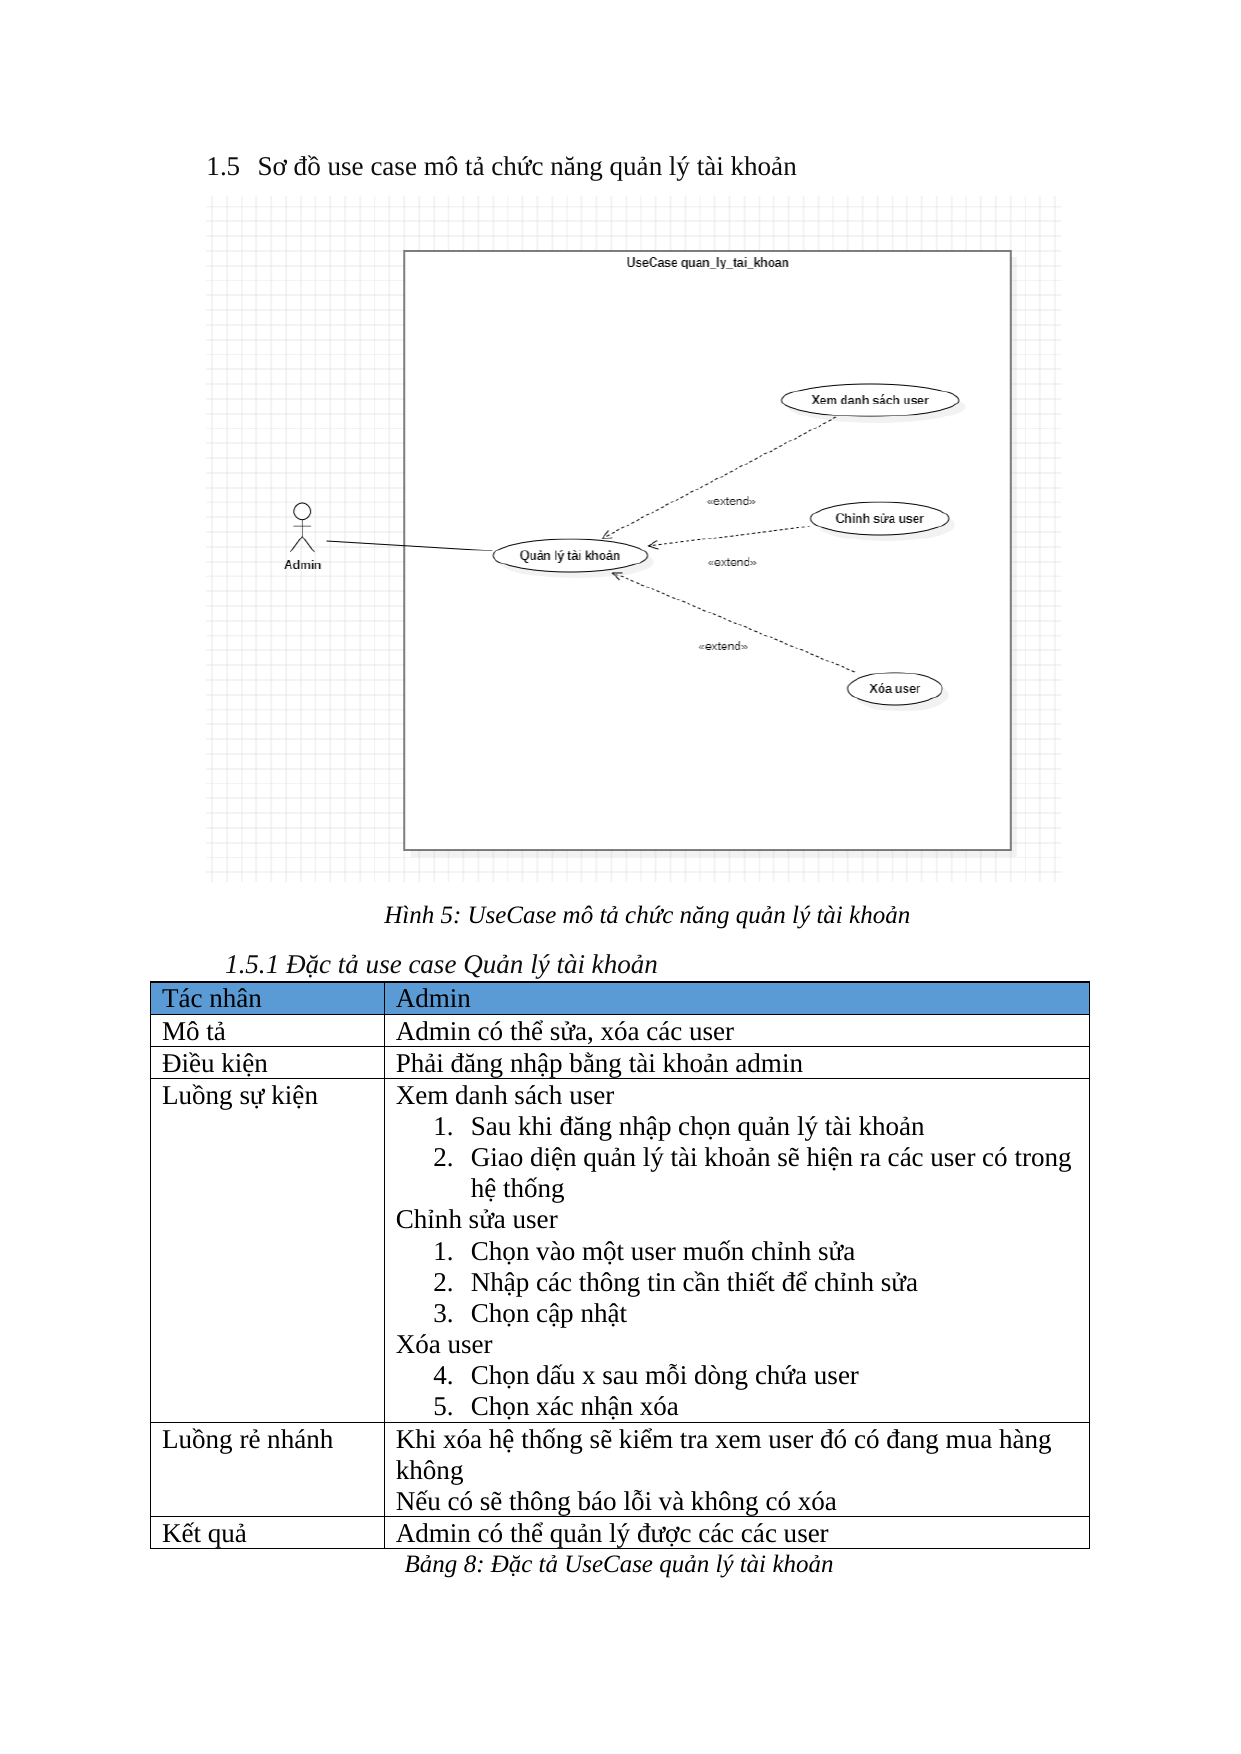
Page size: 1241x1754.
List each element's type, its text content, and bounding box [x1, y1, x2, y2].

table_header Tác nhân [151, 983, 384, 1014]
table_cell Luồng rẻ nhánh [151, 1423, 384, 1516]
picture [206, 196, 1062, 882]
subtitle Sơ đồ use case mô tả chức năng quản lý tài khoản [206, 150, 1090, 181]
table_cell Luồng sự kiện [151, 1079, 384, 1422]
table_cell Xem danh sách user Sau khi đăng nhập chọn quản lý tài khoản Giao diện quản lý tài khoản sẽ hiện ra các user có trong hệ thống Chỉnh sửa user Chọn vào một user muốn chỉnh sửa Nhập các thông tin cần thiết để chỉnh sửa Chọn cập nhật Xóa user Chọn dấu x sau mỗi dòng chứa user Chọn xác nhận xóa [385, 1079, 1089, 1422]
text Bảng 8: Đặc tả UseCase quản lý tài khoản [150, 1549, 1090, 1578]
table_cell Điều kiện [151, 1047, 384, 1078]
table_cell Mô tả [151, 1015, 384, 1046]
table_cell Admin có thể quản lý được các các user [385, 1517, 1089, 1548]
table_header Admin [385, 983, 1089, 1014]
table_cell Admin có thể sửa, xóa các user [385, 1015, 1089, 1046]
table_cell Kết quả [151, 1517, 384, 1548]
table_cell Khi xóa hệ thống sẽ kiểm tra xem user đó có đang mua hàng không Nếu có sẽ thông báo lỗi và không có xóa [385, 1423, 1089, 1516]
table_cell Phải đăng nhập bằng tài khoản admin [385, 1047, 1089, 1078]
list Hình 5: UseCase mô tả chức năng quản lý tài khoản [206, 900, 1090, 929]
subtitle 1.5.1 Đặc tả use case Quản lý tài khoản [225, 948, 1090, 979]
